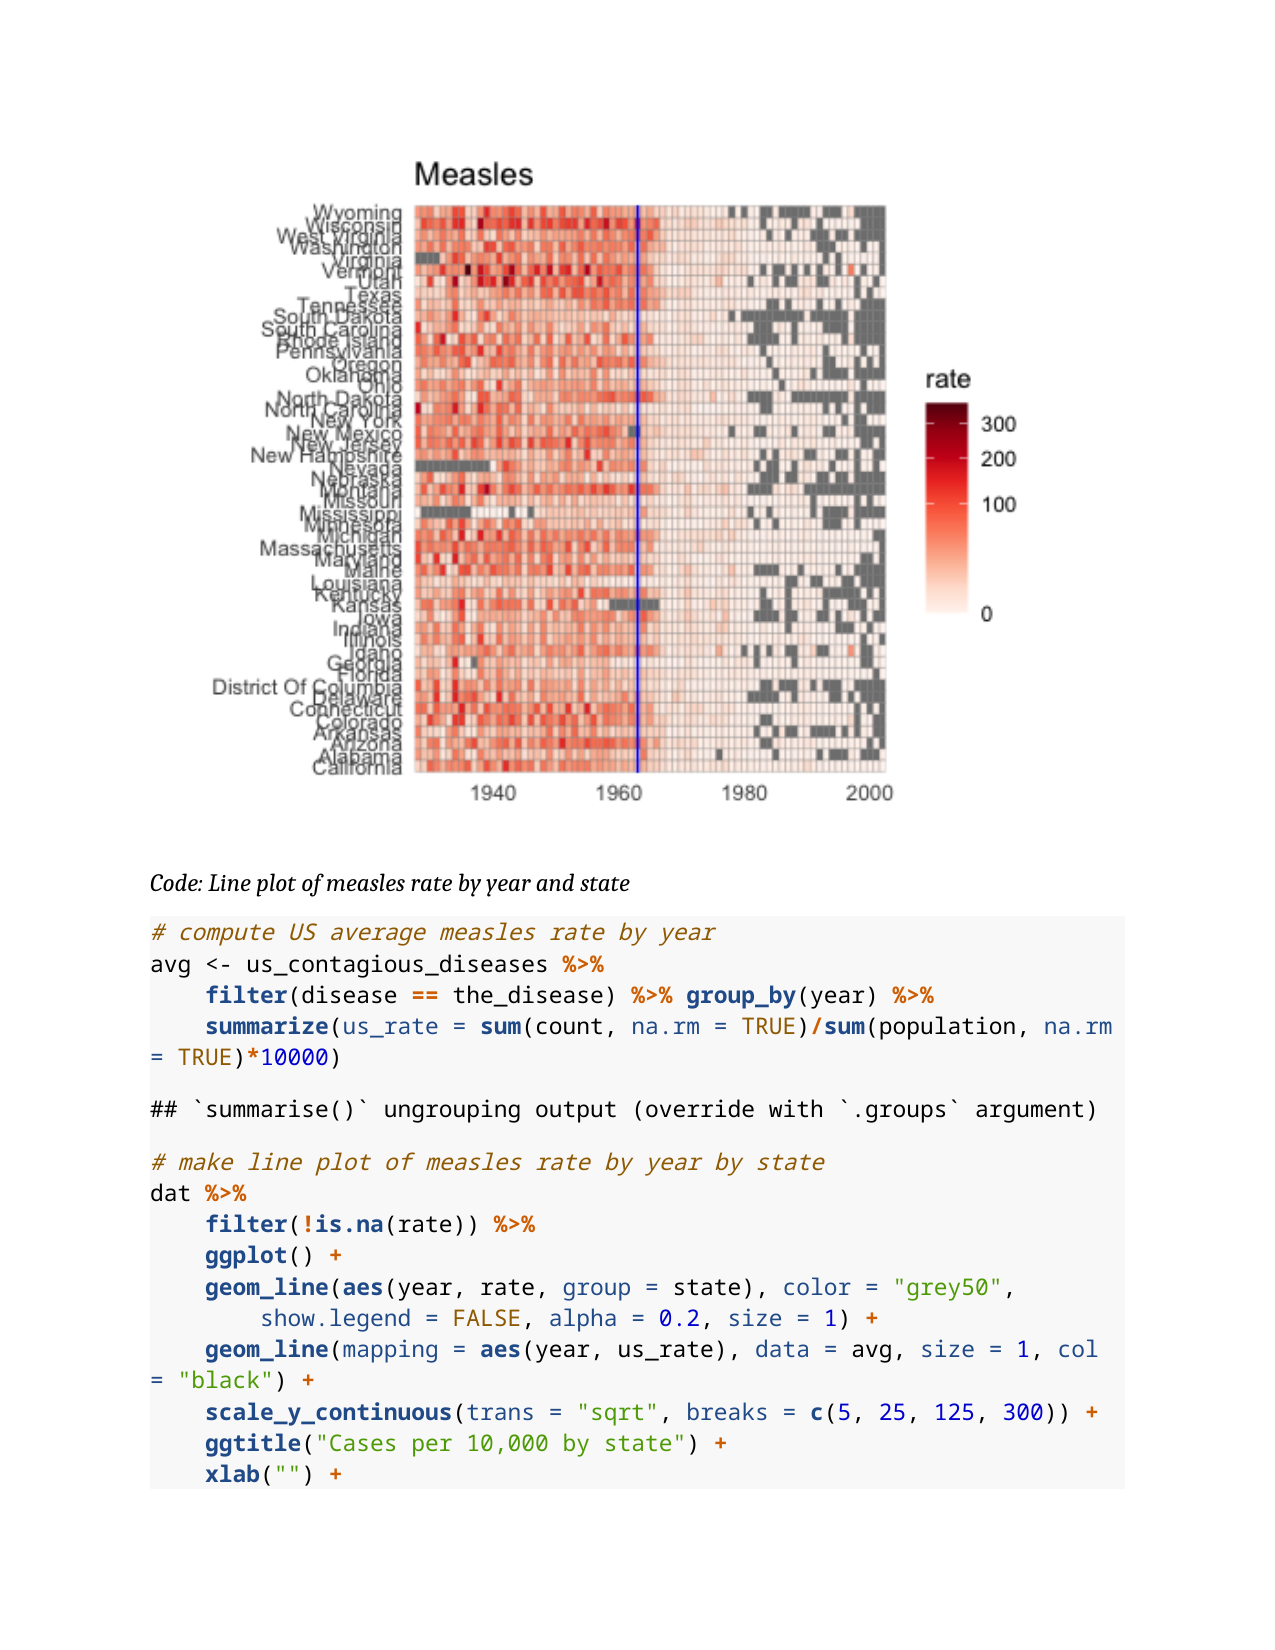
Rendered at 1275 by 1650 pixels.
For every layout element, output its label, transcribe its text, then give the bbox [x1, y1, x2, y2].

text # compute US average measles rate by year avg <- us_contagious_diseases %>% filter(disease == the_disease) %>% group_by(year) %>% summarize(us_rate = sum(count, na.rm = TRUE)/sum(population, na.rm = TRUE)*10000) [150, 916, 1125, 1072]
text Code: Line plot of measles rate by year and state [150, 869, 1125, 897]
picture [168, 150, 1044, 850]
text ## `summarise()` ungrouping output (override with `.groups` argument) [150, 1093, 1125, 1124]
